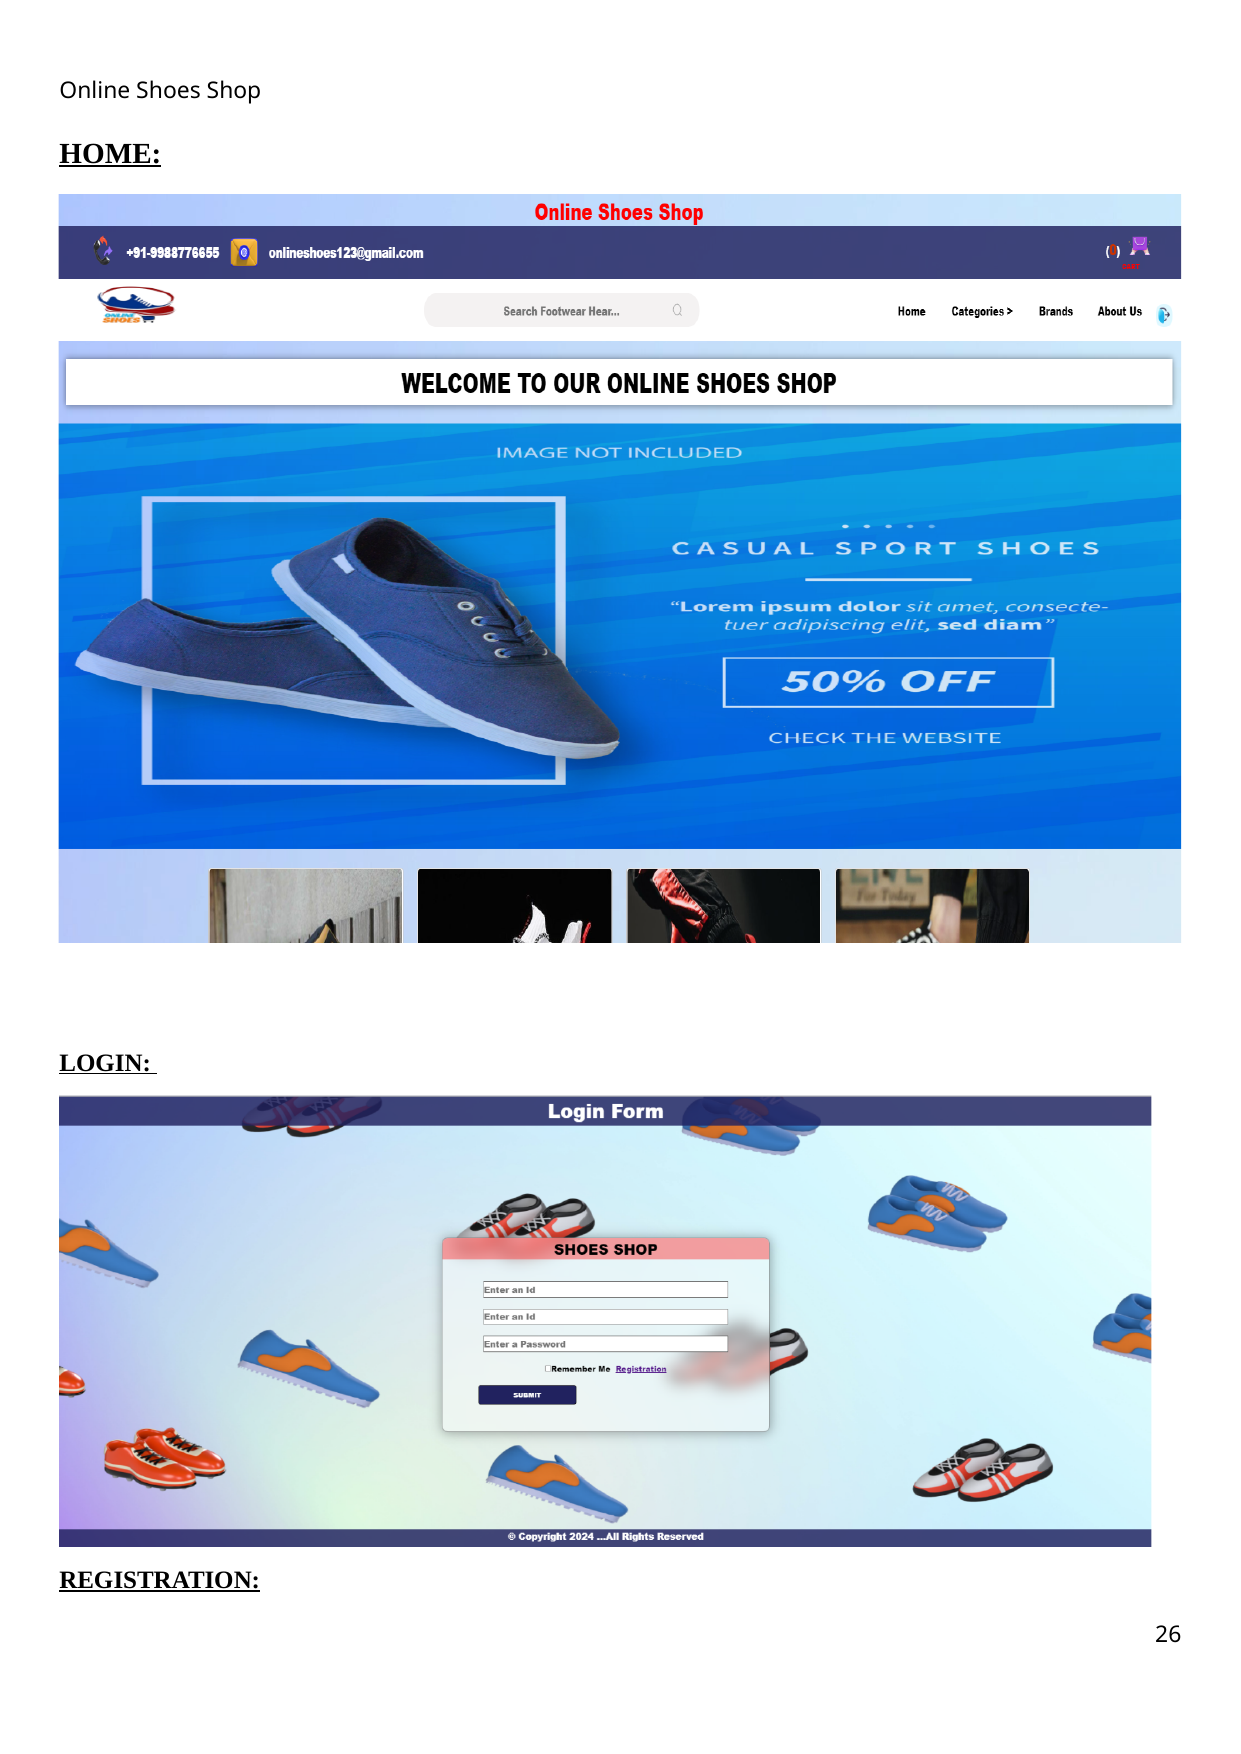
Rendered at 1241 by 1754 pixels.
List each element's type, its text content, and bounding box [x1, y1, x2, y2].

text HOME: [59, 136, 1181, 170]
text LOGIN: [59, 1048, 1181, 1077]
text REGISTRATION: [59, 1565, 1181, 1594]
picture [59, 1095, 1152, 1547]
picture [58, 194, 1182, 943]
